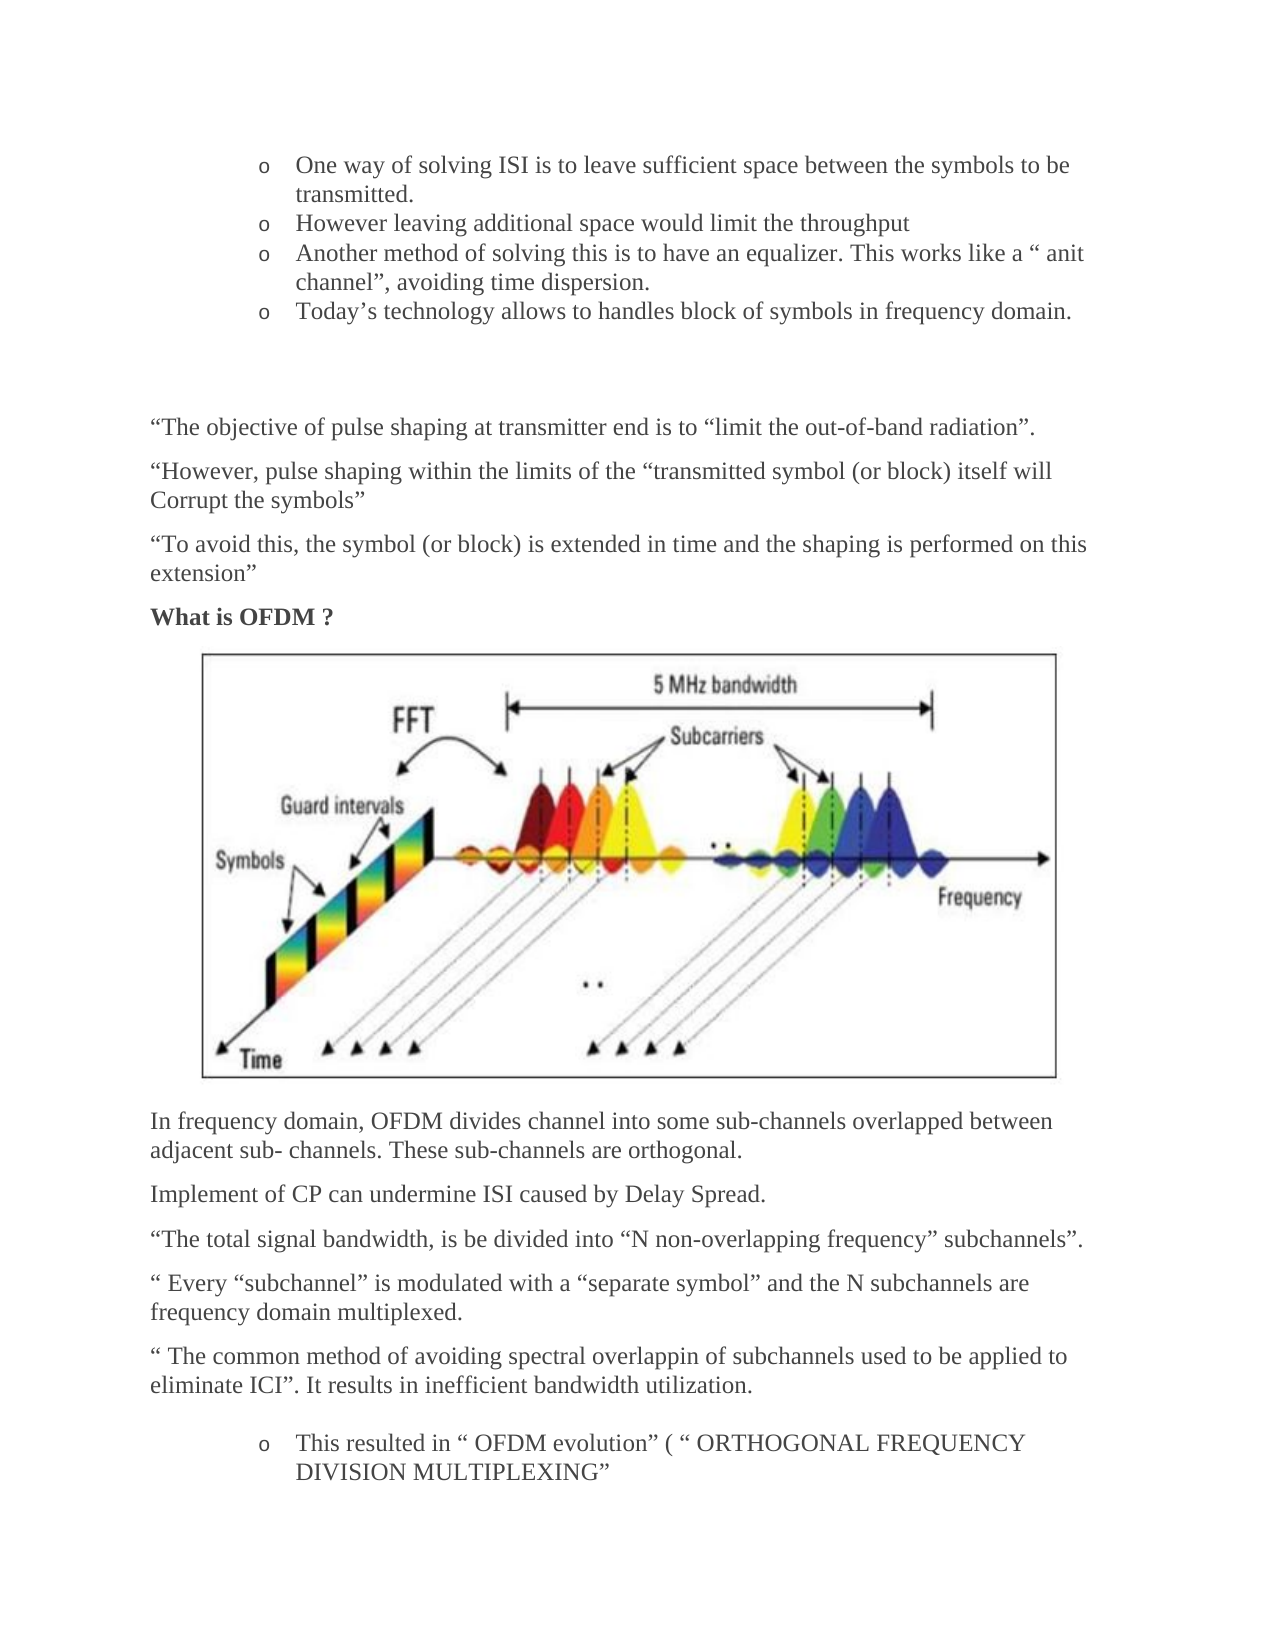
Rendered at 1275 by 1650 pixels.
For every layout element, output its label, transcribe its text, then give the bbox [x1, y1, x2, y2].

text What is OFDM ? [150, 602, 1109, 631]
text Implement of CP can undermine ISI caused by Delay Spread. [150, 1179, 1109, 1208]
list One way of solving ISI is to leave sufficient space between the symbols to be transmitted. [258, 150, 1109, 208]
list Today’s technology allows to handles block of symbols in frequency domain. [258, 296, 1109, 326]
text “The total signal bandwidth, is be divided into “N non-overlapping frequency” subchannels”. [150, 1224, 1109, 1252]
picture [188, 646, 1071, 1091]
list However leaving additional space would limit the throughput [258, 208, 1109, 238]
list Another method of solving this is to have an equalizer. This works like a “ anit channel”, avoiding time dispersion. [258, 238, 1109, 296]
list This resulted in “ OFDM evolution” ( “ ORTHOGONAL FREQUENCY DIVISION MULTIPLEXING” [258, 1428, 1109, 1486]
text “However, pulse shaping within the limits of the “transmitted symbol (or block) itself will Corrupt the symbols” [150, 456, 1109, 514]
text “The objective of pulse shaping at transmitter end is to “limit the out-of-band radiation”. [150, 412, 1109, 441]
text “To avoid this, the symbol (or block) is extended in time and the shaping is performed on this extension” [150, 529, 1109, 587]
text “ The common method of avoiding spectral overlappin of subchannels used to be applied to eliminate ICI”. It results in inefficient bandwidth utilization. [150, 1341, 1109, 1399]
text In frequency domain, OFDM divides channel into some sub-channels overlapped between adjacent sub- channels. These sub-channels are orthogonal. [150, 1106, 1109, 1164]
text “ Every “subchannel” is modulated with a “separate symbol” and the N subchannels are frequency domain multiplexed. [150, 1268, 1109, 1326]
